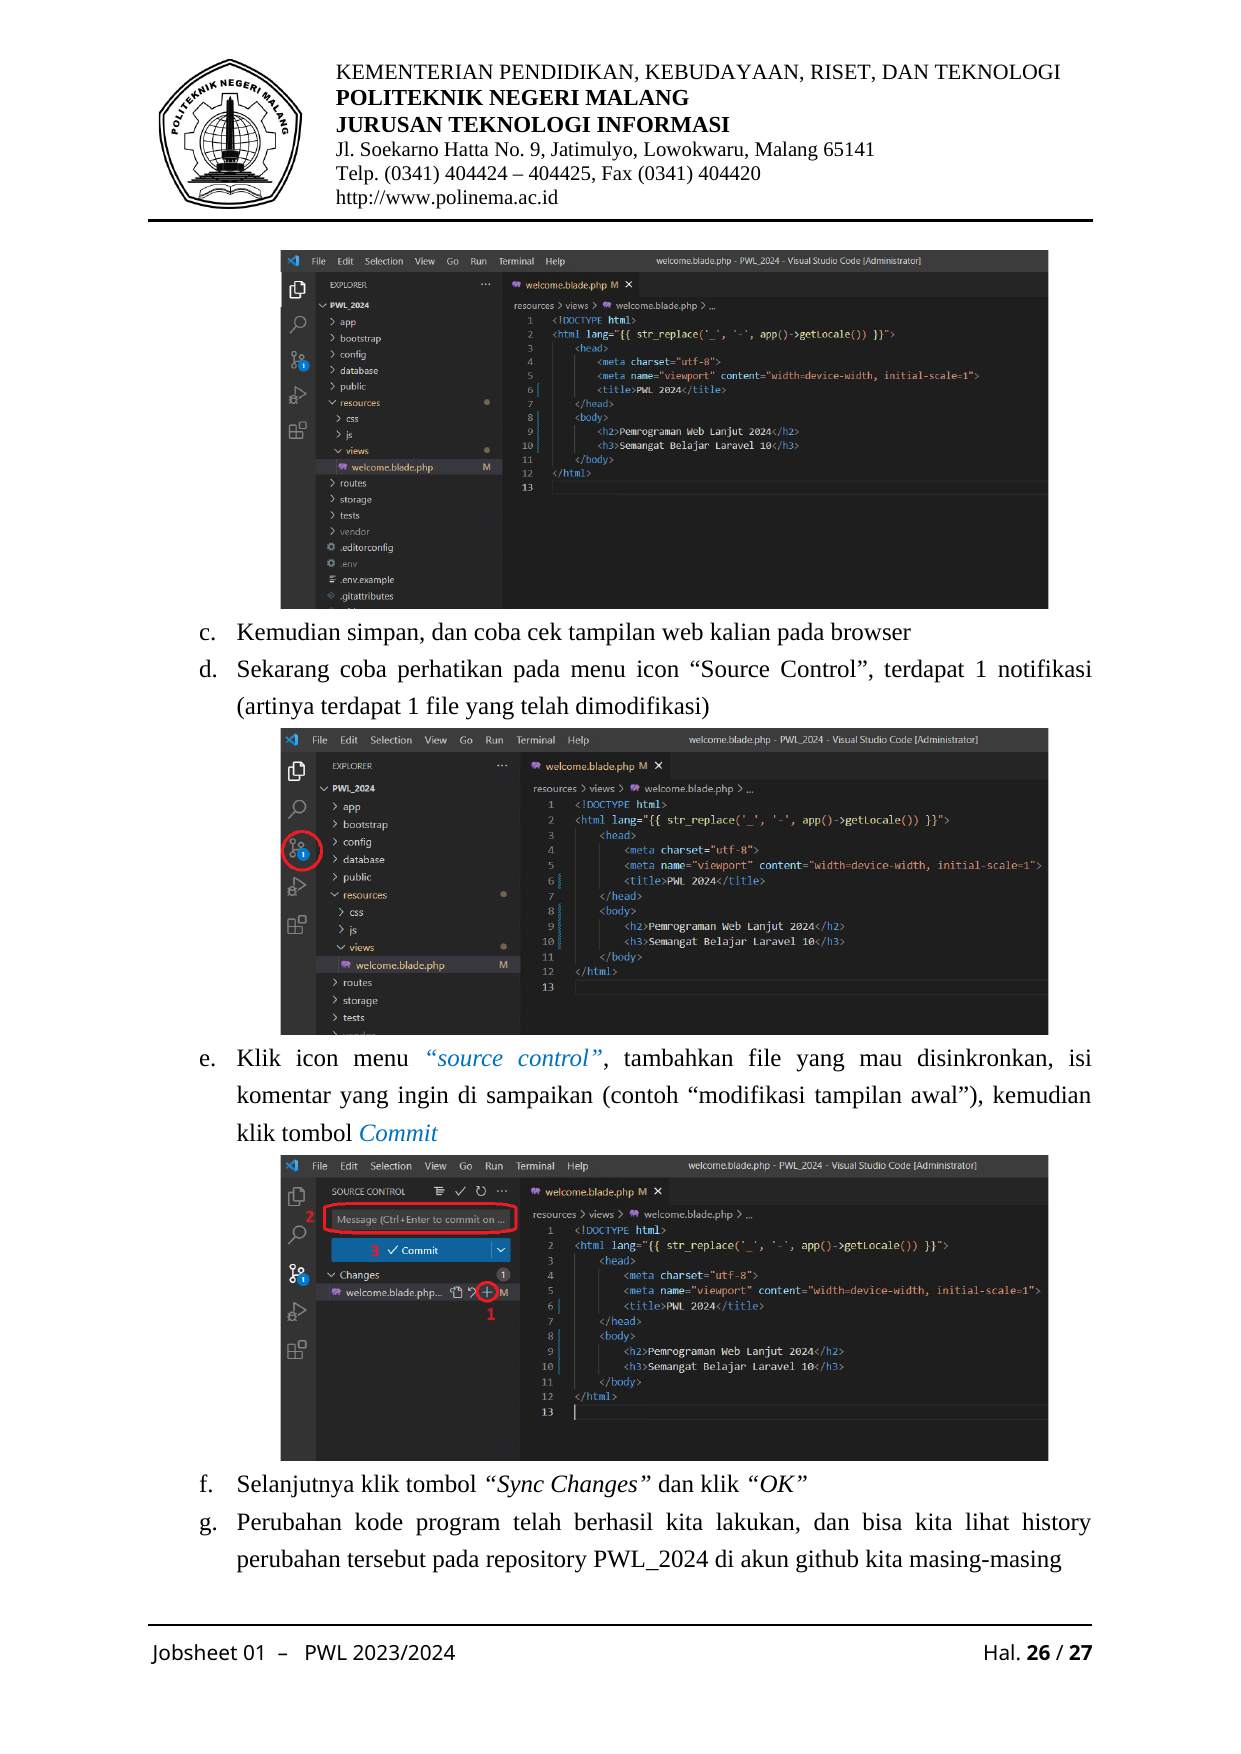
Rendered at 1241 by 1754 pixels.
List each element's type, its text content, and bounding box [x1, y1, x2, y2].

picture [280, 250, 1049, 609]
list Klik icon menu “source control”, tambahkan file yang mau disinkronkan, isi komentar yang ingin di sampaikan (contoh “modifikasi tampilan awal”), kemudian klik tombol Commit [199, 1043, 1092, 1147]
picture [280, 728, 1049, 1035]
picture [280, 1155, 1049, 1461]
picture [158, 59, 304, 209]
list Perubahan kode program telah berhasil kita lakukan, dan bisa kita lihat history perubahan tersebut pada repository PWL_2024 di akun github kita masing-masing [199, 1507, 1092, 1573]
list Sekarang coba perhatikan pada menu icon “Source Control”, terdapat 1 notifikasi (artinya terdapat 1 file yang telah dimodifikasi) [199, 654, 1092, 720]
list Kemudian simpan, dan coba cek tampilan web kalian pada browser [199, 617, 1092, 646]
list Selanjutnya klik tombol “Sync Changes” dan klik “OK” [199, 1469, 1092, 1498]
